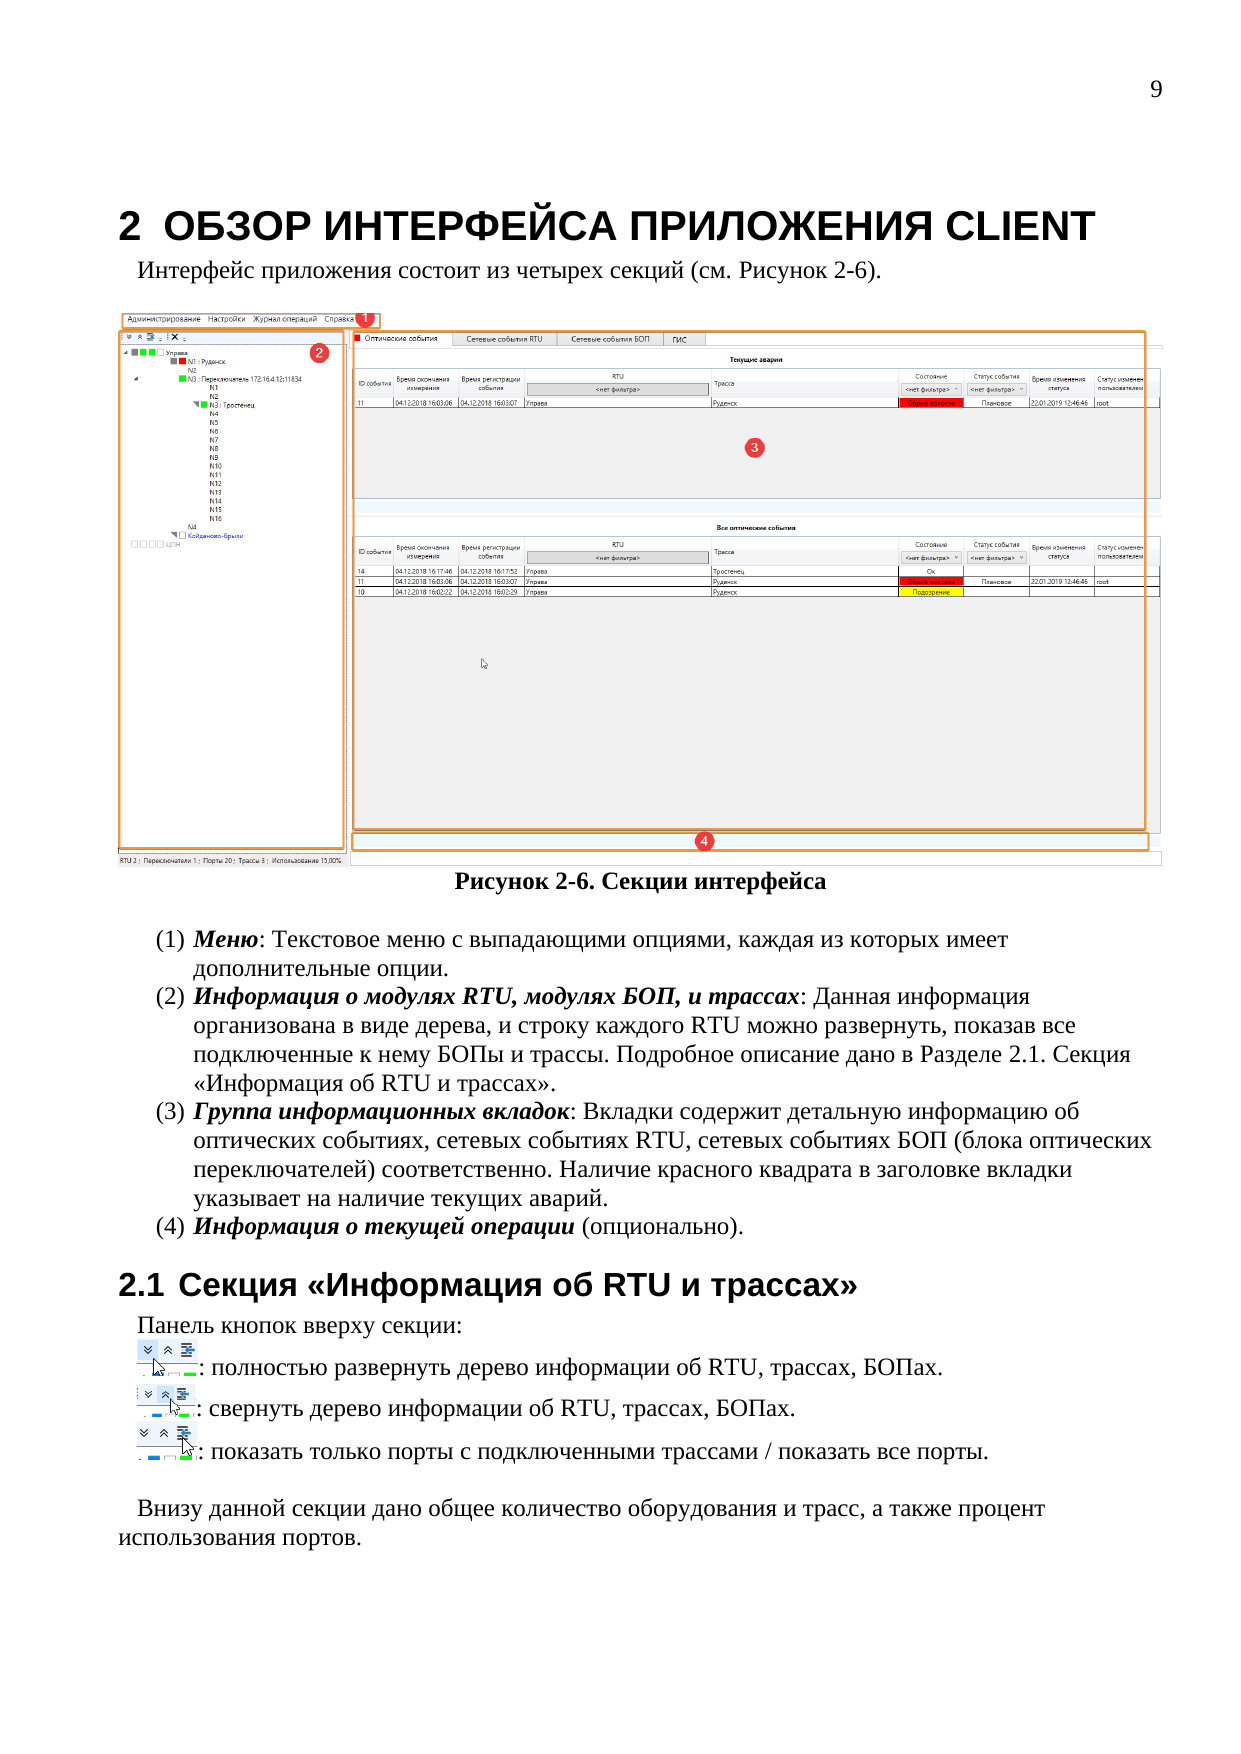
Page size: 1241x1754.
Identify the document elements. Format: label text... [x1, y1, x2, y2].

text Панель кнопок вверху секции: [118, 1310, 1162, 1338]
picture [136, 1421, 198, 1460]
text Внизу данной секции дано общее количество оборудования и трасс, а также процент использования портов. [118, 1493, 1162, 1551]
list Группа информационных вкладок: Вкладки содержит детальную информацию об оптических событиях, сетевых событиях RTU, сетевых событиях БОП (блока оптических переключателей) соответственно. Наличие красного квадрата в заголовке вкладки указывает на наличие текущих аварий. [156, 1096, 1162, 1211]
text : полностью развернуть дерево информации об RTU, трассах, БОПах. [118, 1338, 1162, 1381]
picture [136, 1338, 198, 1376]
subtitle Секция «Информация об RTU и трассах» [118, 1265, 1162, 1303]
subtitle Обзор интерфейса приложения Client [118, 201, 1162, 249]
picture [136, 1381, 196, 1417]
picture [118, 313, 1163, 867]
list Меню: Текстовое меню с выпадающими опциями, каждая из которых имеет дополнительные опции. [156, 924, 1162, 981]
text : свернуть дерево информации об RTU, трассах, БОПах. [118, 1381, 1162, 1422]
text : показать только порты с подключенными трассами / показать все порты. [118, 1422, 1162, 1465]
list Информация о текущей операции (опционально). [156, 1211, 1162, 1240]
list Информация о модулях RTU, модулях БОП, и трассах: Данная информация организована в виде дерева, и строку каждого RTU можно развернуть, показав все подключенные к нему БОПы и трассы. Подробное описание дано в Разделе 2.1. Секция «Информация об RTU и трассах». [156, 981, 1162, 1096]
